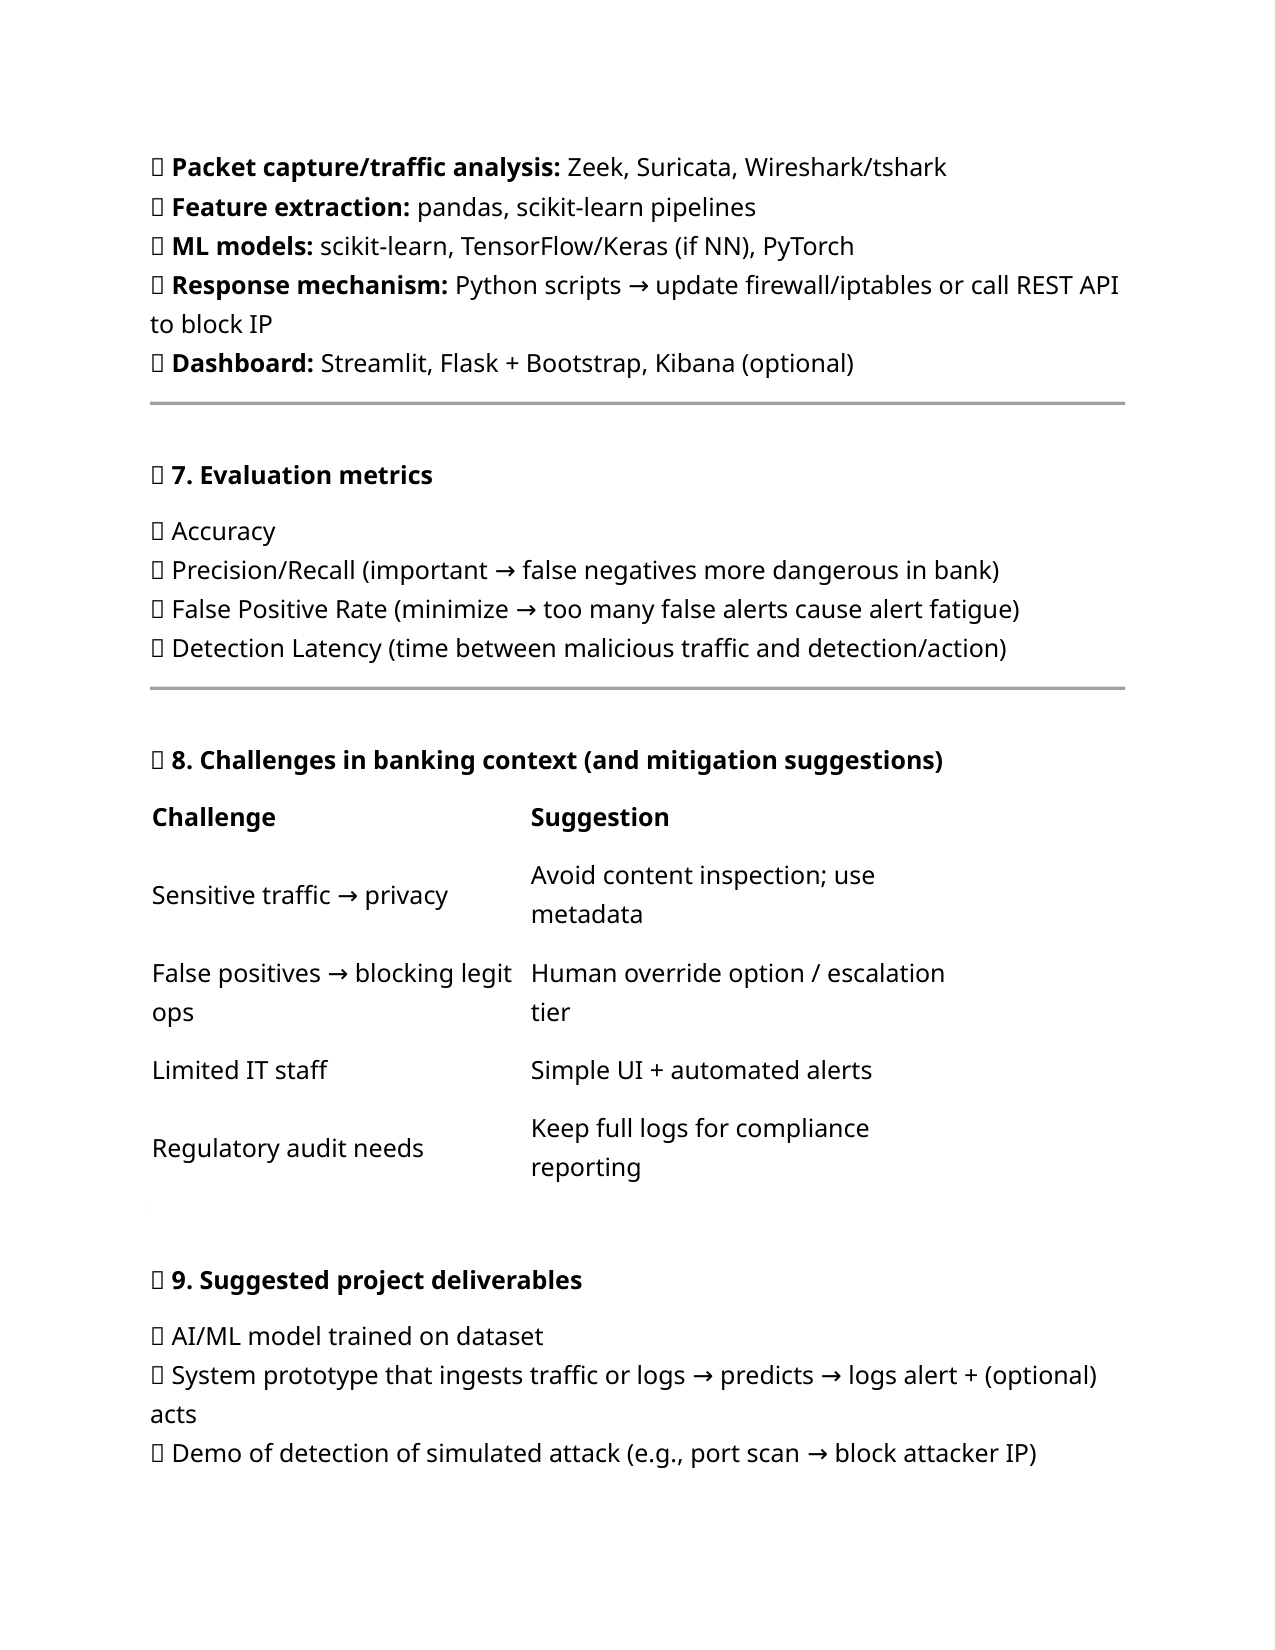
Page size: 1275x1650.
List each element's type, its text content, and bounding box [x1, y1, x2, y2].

table_cell Regulatory audit needs [150, 1109, 529, 1206]
text 🚩 8. Challenges in banking context (and mitigation suggestions) [150, 742, 1125, 777]
table_cell Human override option / escalation tier [529, 954, 964, 1051]
table_header Challenge [150, 798, 529, 856]
table_cell Keep full logs for compliance reporting [529, 1109, 964, 1206]
text 📝 7. Evaluation metrics [150, 457, 1125, 492]
table_header Suggestion [529, 798, 964, 856]
table_cell Limited IT staff [150, 1051, 529, 1109]
table_cell Sensitive traffic → privacy [150, 856, 529, 954]
text ✅ Accuracy ✅ Precision/Recall (important → false negatives more dangerous in bank) ✅ False Positive Rate (minimize → too many false alerts cause alert fatigue) ✅ Detection Latency (time between malicious traffic and detection/action) [150, 513, 1125, 665]
table_cell Avoid content inspection; use metadata [529, 856, 964, 954]
text ✅ Packet capture/traffic analysis: Zeek, Suricata, Wireshark/tshark ✅ Feature extraction: pandas, scikit-learn pipelines ✅ ML models: scikit-learn, TensorFlow/Keras (if NN), PyTorch ✅ Response mechanism: Python scripts → update firewall/iptables or call REST API to block IP ✅ Dashboard: Streamlit, Flask + Bootstrap, Kibana (optional) [150, 150, 1125, 380]
text ✨ 9. Suggested project deliverables [150, 1262, 1125, 1296]
table_cell Simple UI + automated alerts [529, 1051, 964, 1109]
table_cell False positives → blocking legit ops [150, 954, 529, 1051]
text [150, 1318, 1125, 1470]
